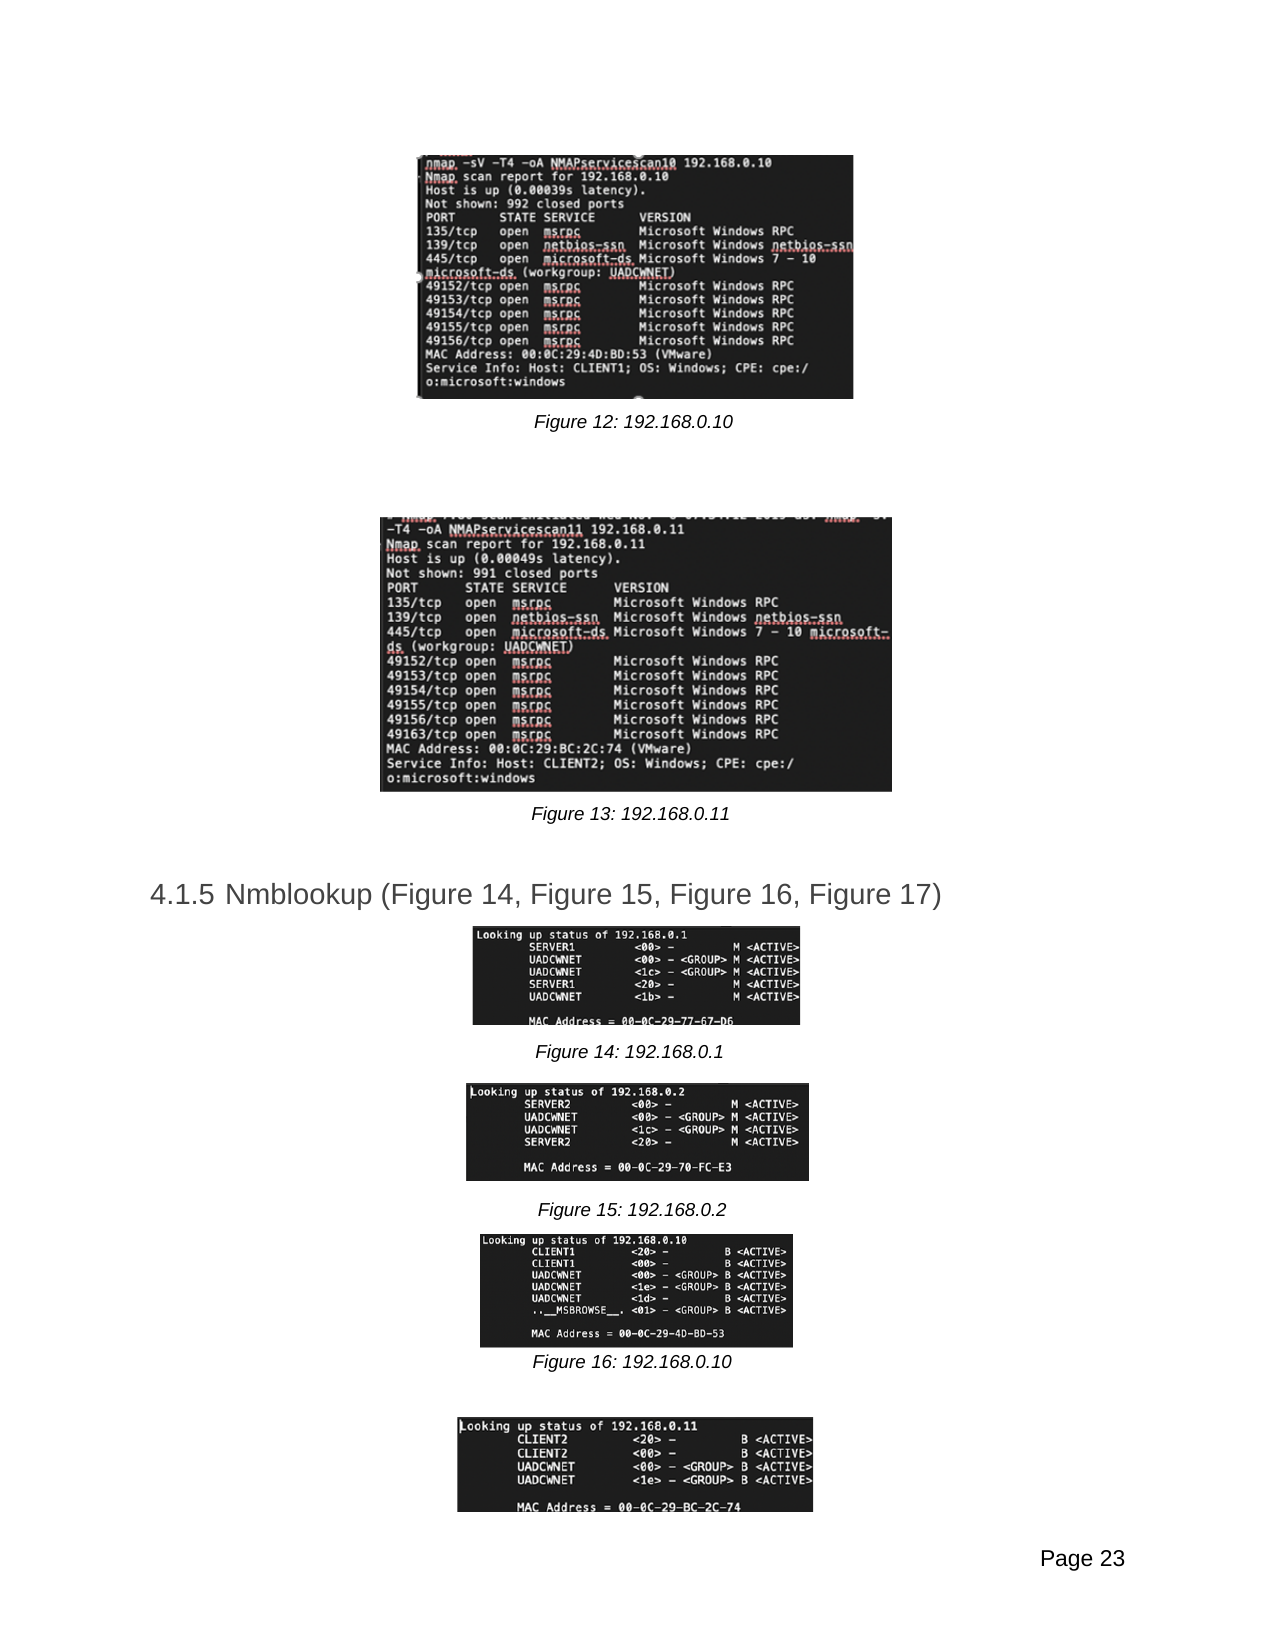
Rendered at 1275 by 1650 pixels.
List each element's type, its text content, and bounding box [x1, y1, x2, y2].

picture [472, 924, 801, 1025]
picture [462, 1080, 809, 1181]
picture [457, 1417, 814, 1512]
picture [477, 1233, 793, 1349]
picture [416, 155, 854, 399]
subtitle 4.1.5 Nmblookup (Figure 14, Figure 15, Figure 16, Figure 17) [150, 877, 1125, 910]
picture [380, 514, 892, 793]
